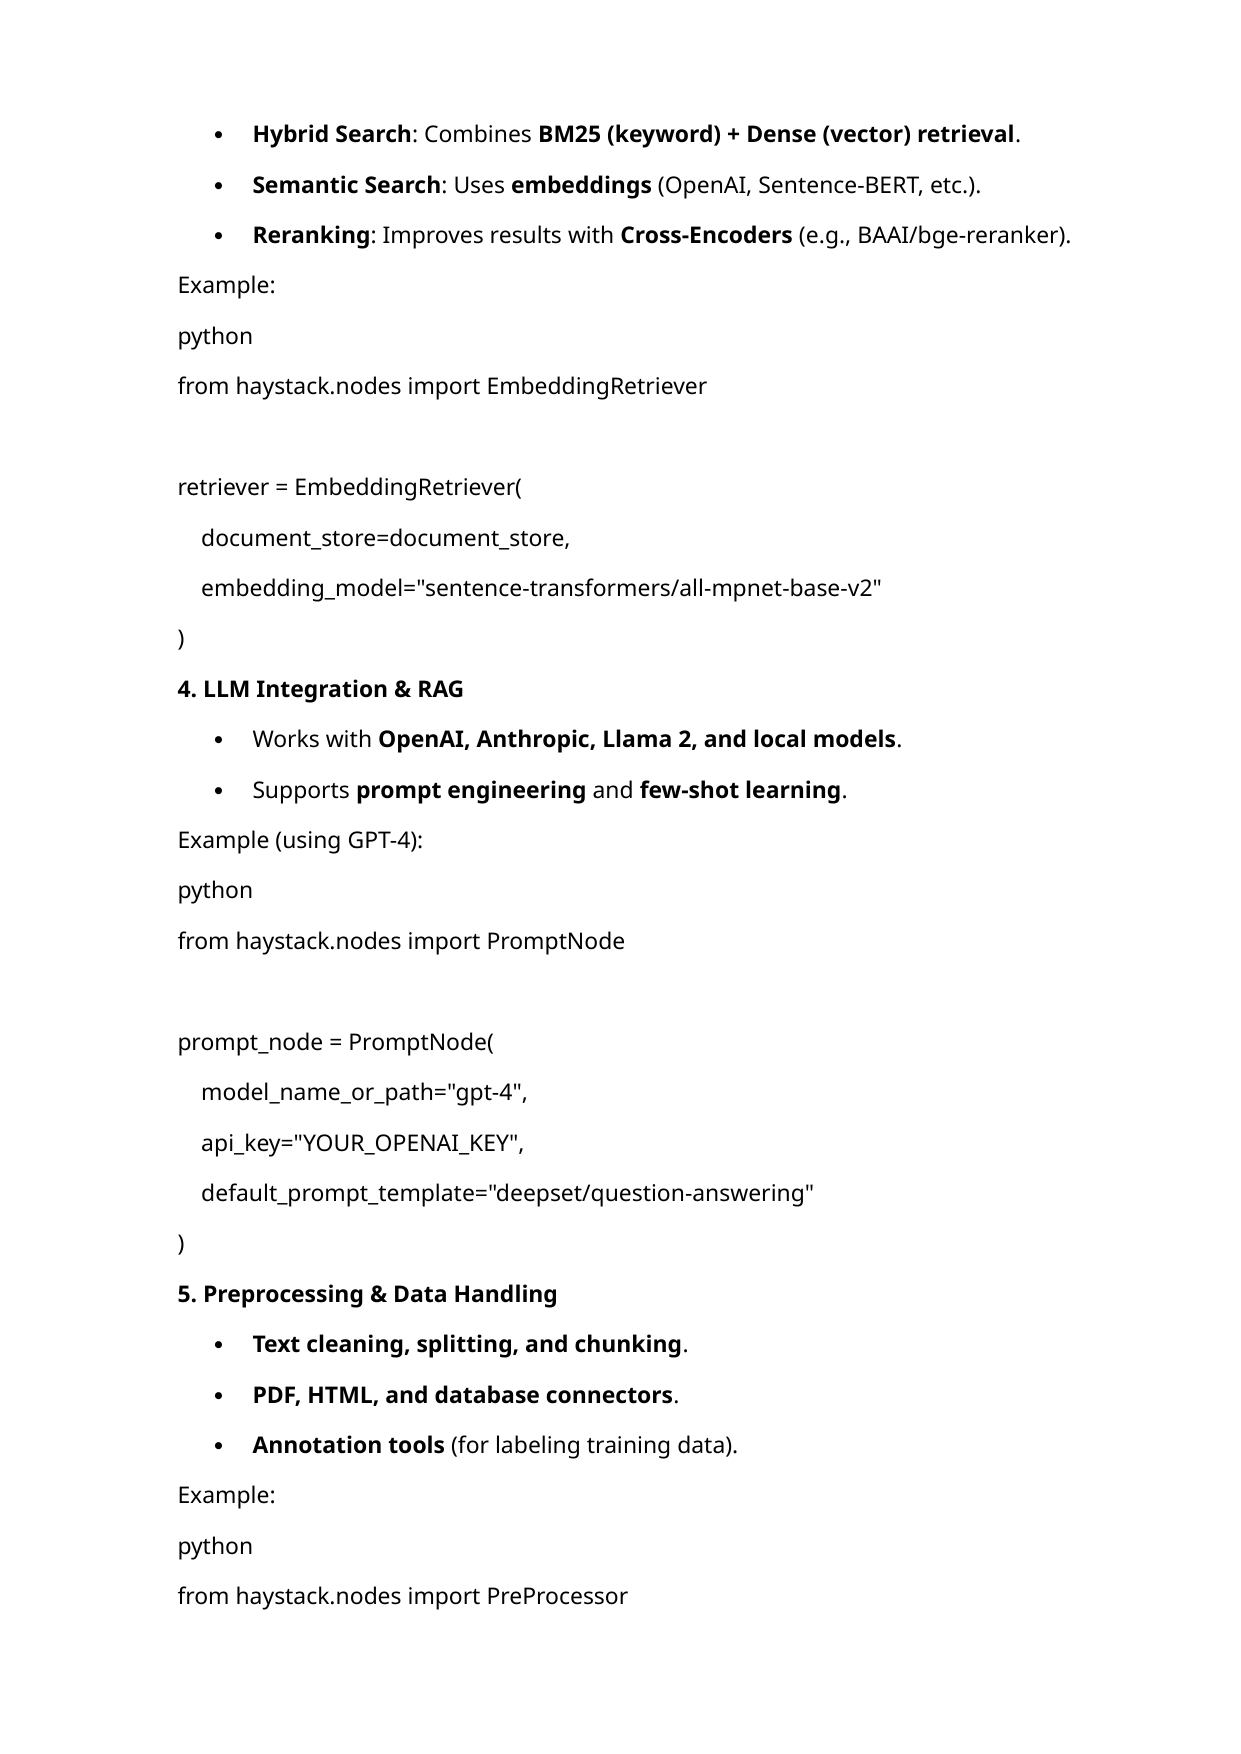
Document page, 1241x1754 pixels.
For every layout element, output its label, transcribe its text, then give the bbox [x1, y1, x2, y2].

list Text cleaning, splitting, and chunking. [215, 1328, 1152, 1359]
text document_store=document_store, [177, 521, 1152, 553]
list Reranking: Improves results with Cross-Encoders (e.g., BAAI/bge-reranker). [215, 219, 1152, 250]
text python [177, 320, 1152, 351]
list Annotation tools (for labeling training data). [215, 1429, 1152, 1460]
list PDF, HTML, and database connectors. [215, 1378, 1152, 1410]
text default_prompt_template="deepset/question-answering" [177, 1177, 1152, 1208]
text Example: [177, 269, 1152, 301]
text 4. LLM Integration & RAG [177, 673, 1152, 704]
text embedding_model="sentence-transformers/all-mpnet-base-v2" [177, 572, 1152, 603]
text api_key="YOUR_OPENAI_KEY", [177, 1126, 1152, 1158]
text 5. Preprocessing & Data Handling [177, 1278, 1152, 1309]
list Works with OpenAI, Anthropic, Llama 2, and local models. [215, 723, 1152, 754]
text ) [177, 1227, 1152, 1258]
text prompt_node = PromptNode( [177, 1026, 1152, 1057]
text python [177, 874, 1152, 906]
text from haystack.nodes import PreProcessor [177, 1580, 1152, 1611]
text Example: [177, 1479, 1152, 1511]
text model_name_or_path="gpt-4", [177, 1076, 1152, 1107]
text retriever = EmbeddingRetriever( [177, 471, 1152, 502]
text from haystack.nodes import PromptNode [177, 925, 1152, 956]
text ) [177, 622, 1152, 653]
text python [177, 1530, 1152, 1561]
list Hybrid Search: Combines BM25 (keyword) + Dense (vector) retrieval. [215, 118, 1152, 149]
list Semantic Search: Uses embeddings (OpenAI, Sentence-BERT, etc.). [215, 168, 1152, 200]
text from haystack.nodes import EmbeddingRetriever [177, 370, 1152, 401]
text Example (using GPT-4): [177, 824, 1152, 855]
list Supports prompt engineering and few-shot learning. [215, 773, 1152, 805]
